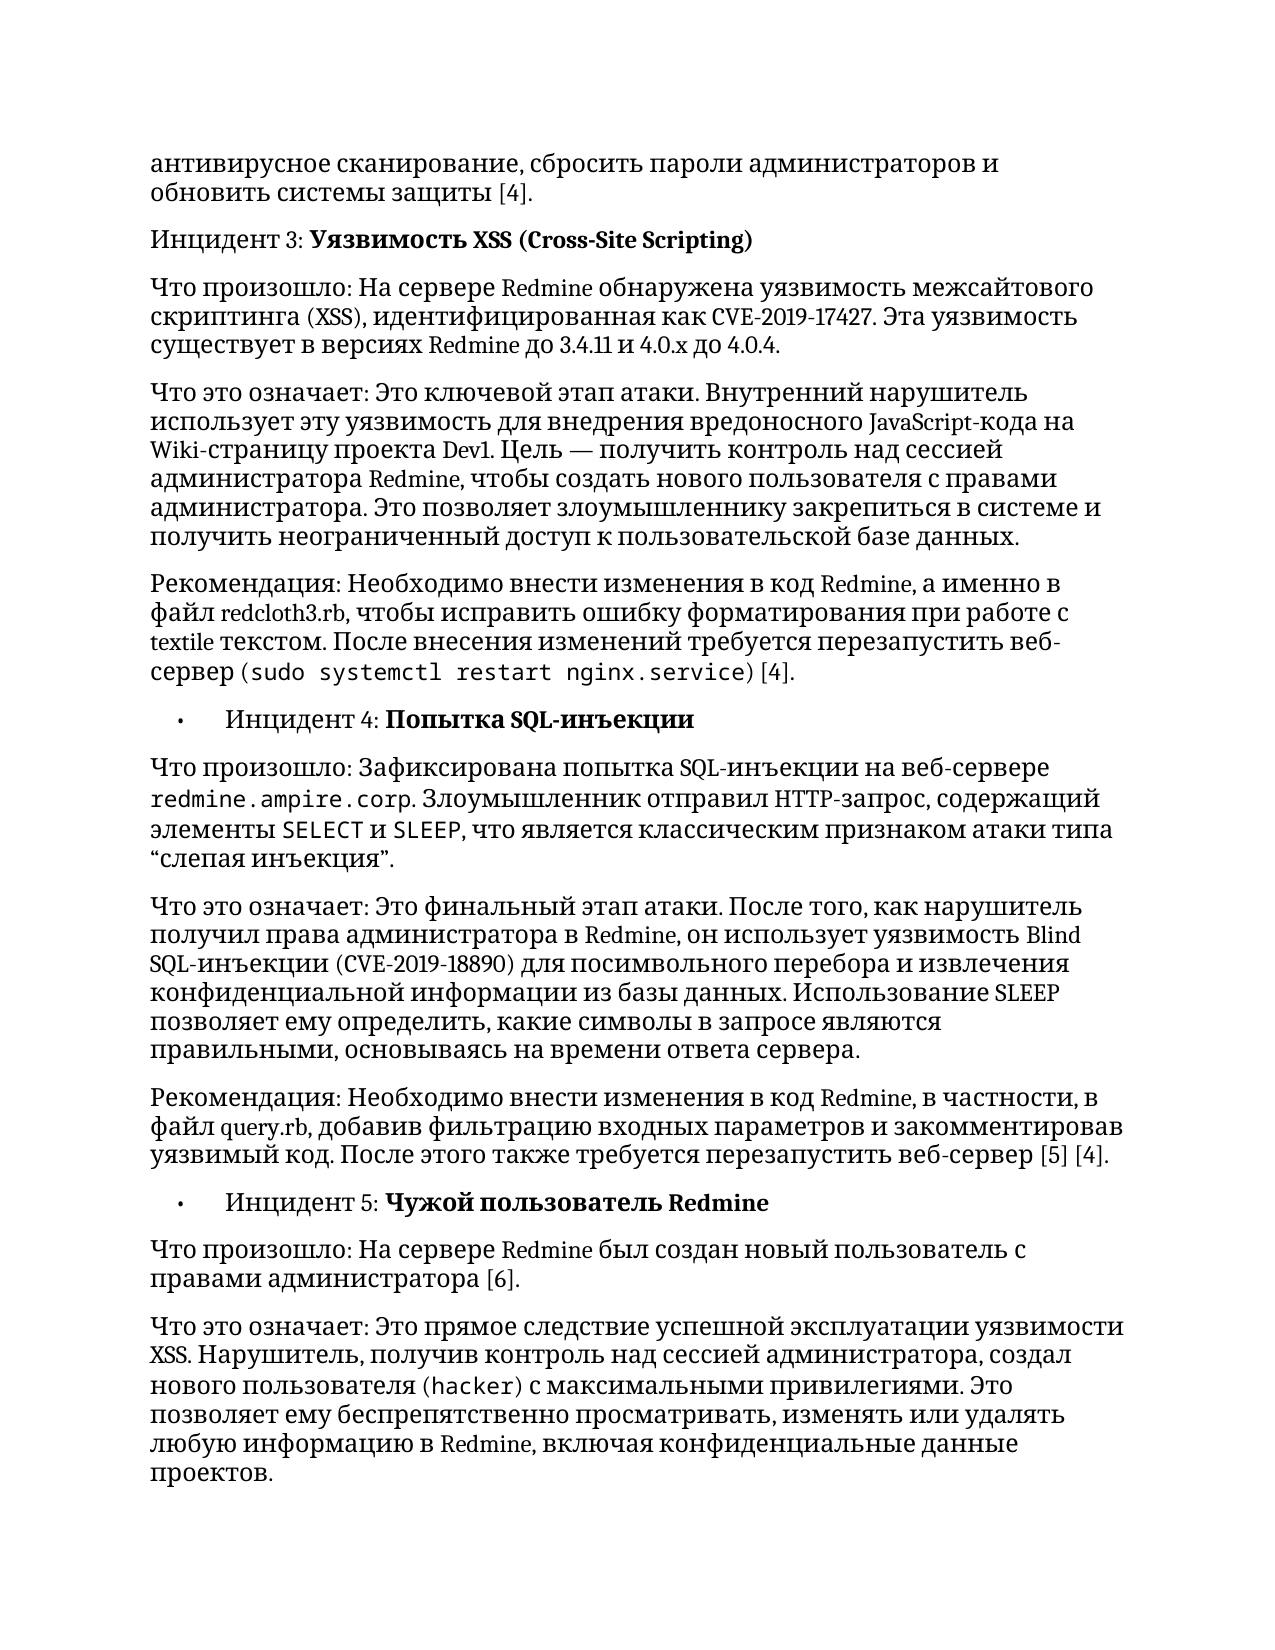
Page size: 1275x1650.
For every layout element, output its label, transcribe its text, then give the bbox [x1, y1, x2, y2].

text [150, 150, 1125, 207]
text Что произошло: Зафиксирована попытка SQL-инъекции на веб-сервере redmine.ampire.corp. Злоумышленник отправил HTTP-запрос, содержащий элементы SELECT и SLEEP, что является классическим признаком атаки типа “слепая инъекция”. [150, 754, 1125, 874]
text Инцидент 3: Уязвимость XSS (Cross-Site Scripting) [150, 226, 1125, 255]
text Рекомендация: Необходимо внести изменения в код Redmine, а именно в файл redcloth3.rb, чтобы исправить ошибку форматирования при работе с textile текстом. После внесения изменений требуется перезапустить веб-сервер (sudo systemctl restart nginx.service) [4]. [150, 570, 1125, 687]
list Инцидент 4: Попытка SQL-инъекции [175, 706, 1125, 735]
text Что произошло: На сервере Redmine обнаружена уязвимость межсайтового скриптинга (XSS), идентифицированная как CVE-2019-17427. Эта уязвимость существует в версиях Redmine до 3.4.11 и 4.0.x до 4.0.4. [150, 274, 1125, 360]
text Что это означает: Это ключевой этап атаки. Внутренний нарушитель использует эту уязвимость для внедрения вредоносного JavaScript-кода на Wiki-страницу проекта Dev1. Цель — получить контроль над сессией администратора Redmine, чтобы создать нового пользователя с правами администратора. Это позволяет злоумышленнику закрепиться в системе и получить неограниченный доступ к пользовательской базе данных. [150, 379, 1125, 551]
text Что это означает: Это прямое следствие успешной эксплуатации уязвимости XSS. Нарушитель, получив контроль над сессией администратора, создал нового пользователя (hacker) с максимальными привилегиями. Это позволяет ему беспрепятственно просматривать, изменять или удалять любую информацию в Redmine, включая конфиденциальные данные проектов. [150, 1312, 1125, 1487]
list Инцидент 5: Чужой пользователь Redmine [175, 1189, 1125, 1217]
text Рекомендация: Необходимо внести изменения в код Redmine, в частности, в файл query.rb, добавив фильтрацию входных параметров и закомментировав уязвимый код. После этого также требуется перезапустить веб-сервер [5] [4]. [150, 1084, 1125, 1170]
text Что произошло: На сервере Redmine был создан новый пользователь с правами администратора [6]. [150, 1236, 1125, 1294]
text Что это означает: Это финальный этап атаки. После того, как нарушитель получил права администратора в Redmine, он использует уязвимость Blind SQL-инъекции (CVE-2019-18890) для посимвольного перебора и извлечения конфиденциальной информации из базы данных. Использование SLEEP позволяет ему определить, какие символы в запросе являются правильными, основываясь на времени ответа сервера. [150, 892, 1125, 1065]
